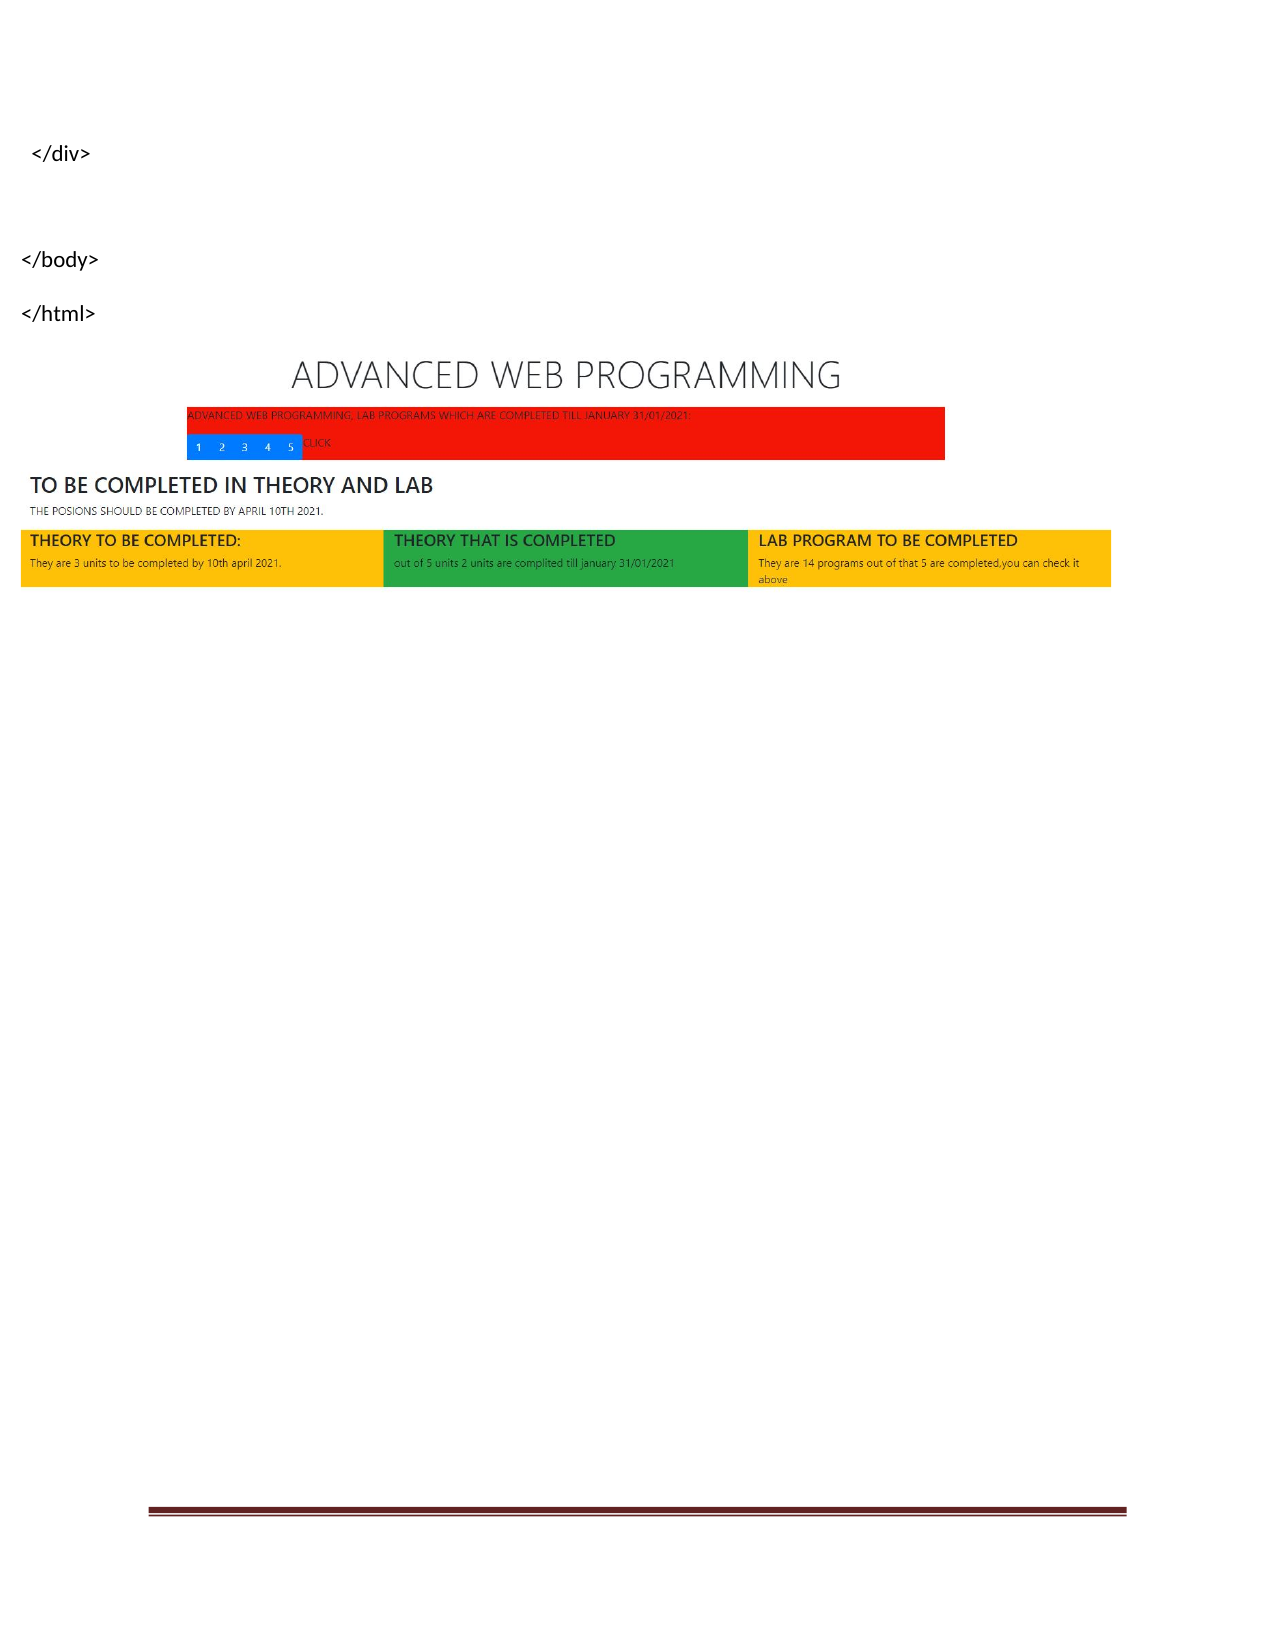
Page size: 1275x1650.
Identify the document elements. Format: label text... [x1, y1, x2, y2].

picture [20, 351, 1112, 617]
text </html> [21, 299, 1242, 327]
text </div> [21, 139, 1242, 168]
text </body> [21, 246, 1242, 274]
